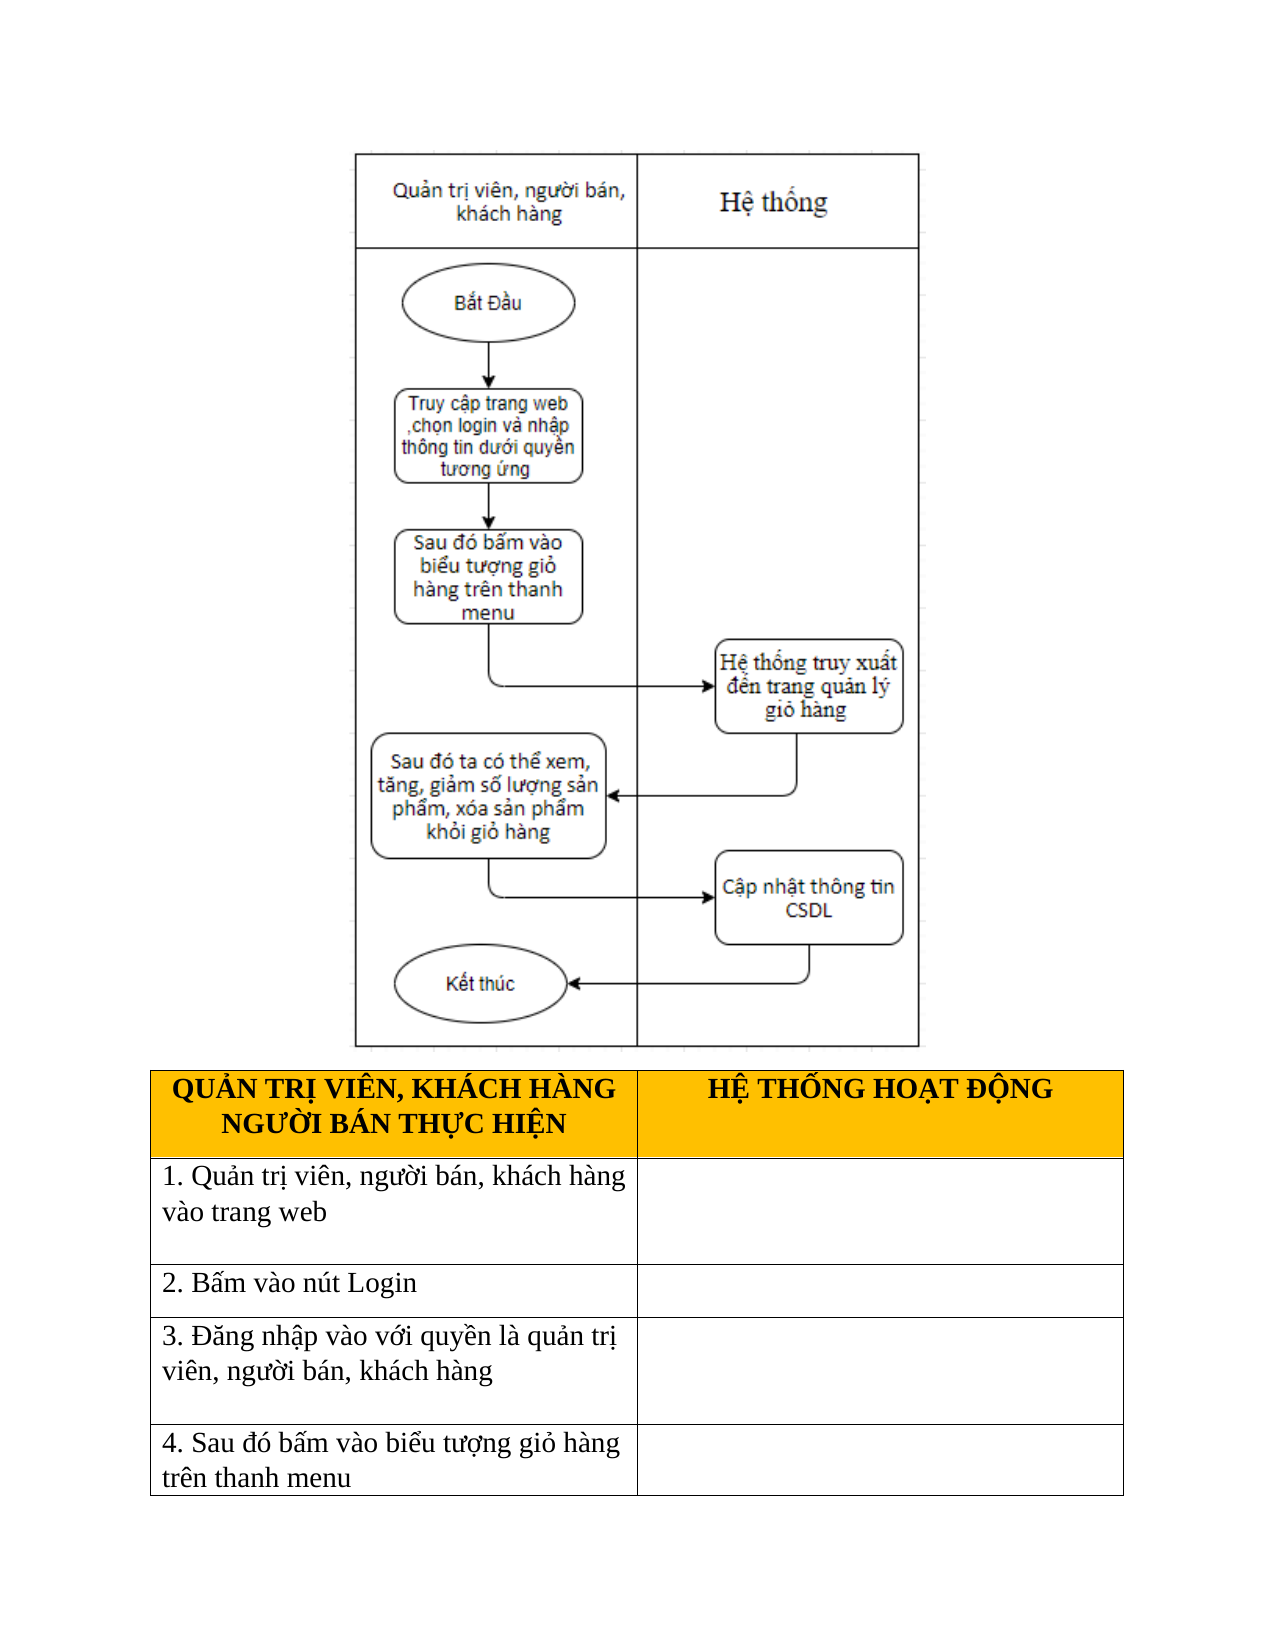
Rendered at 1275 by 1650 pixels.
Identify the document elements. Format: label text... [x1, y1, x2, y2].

table_cell [638, 1265, 1123, 1317]
table_header HỆ THỐNG HOẠT ĐỘNG [638, 1071, 1123, 1157]
table_cell [638, 1159, 1123, 1264]
table_cell 1. Quản trị viên, người bán, khách hàng vào trang web [151, 1159, 637, 1264]
table_cell 2. Bấm vào nút Login [151, 1265, 637, 1317]
table_cell 3. Đăng nhập vào với quyền là quản trị viên, người bán, khách hàng [151, 1318, 637, 1424]
picture [349, 150, 926, 1052]
table_cell [638, 1425, 1123, 1495]
table_cell [638, 1318, 1123, 1424]
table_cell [151, 1425, 637, 1495]
table_header QUẢN TRỊ VIÊN, KHÁCH HÀNG NGƯỜI BÁN THỰC HIỆN [151, 1071, 637, 1157]
